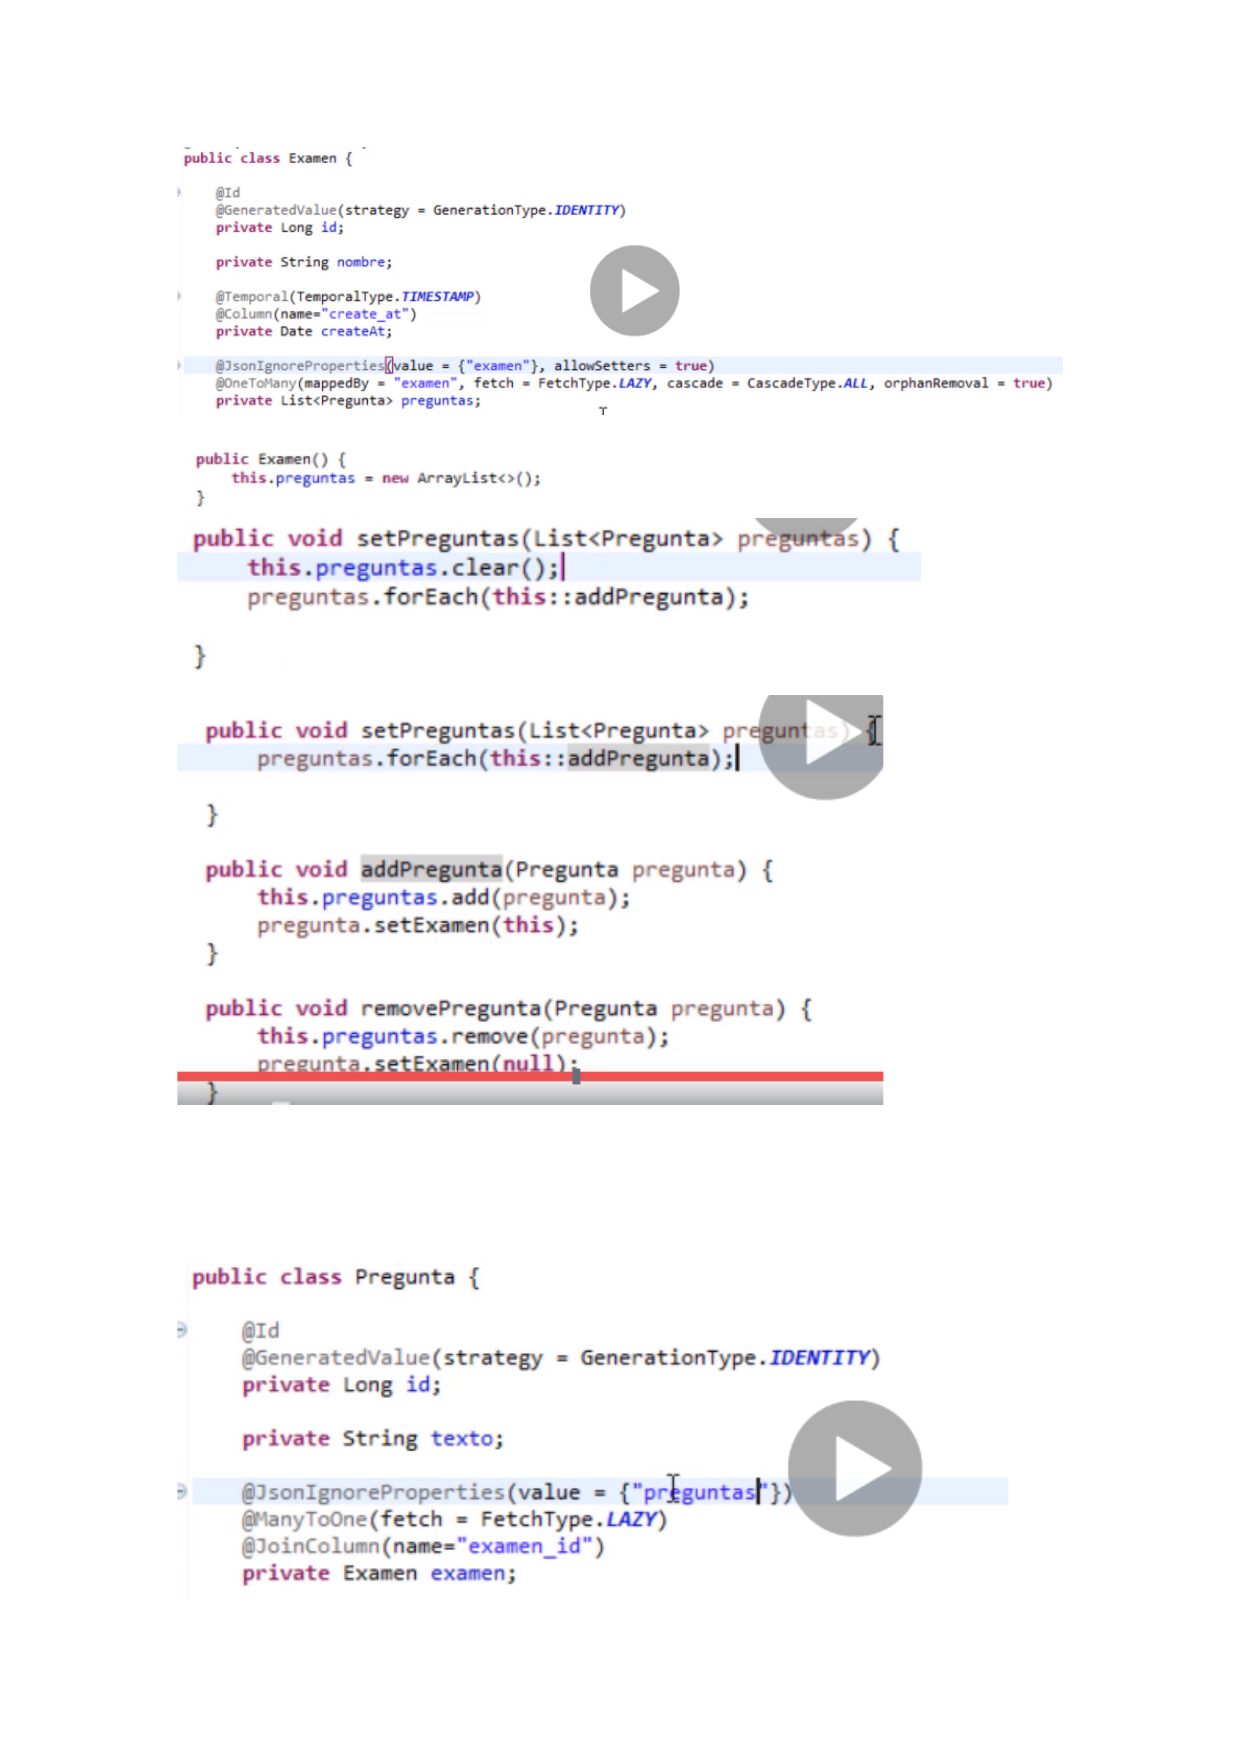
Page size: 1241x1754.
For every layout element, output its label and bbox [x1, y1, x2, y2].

picture [177, 695, 884, 1105]
picture [177, 1263, 1009, 1600]
picture [177, 518, 921, 676]
picture [177, 147, 1063, 415]
picture [177, 433, 559, 516]
